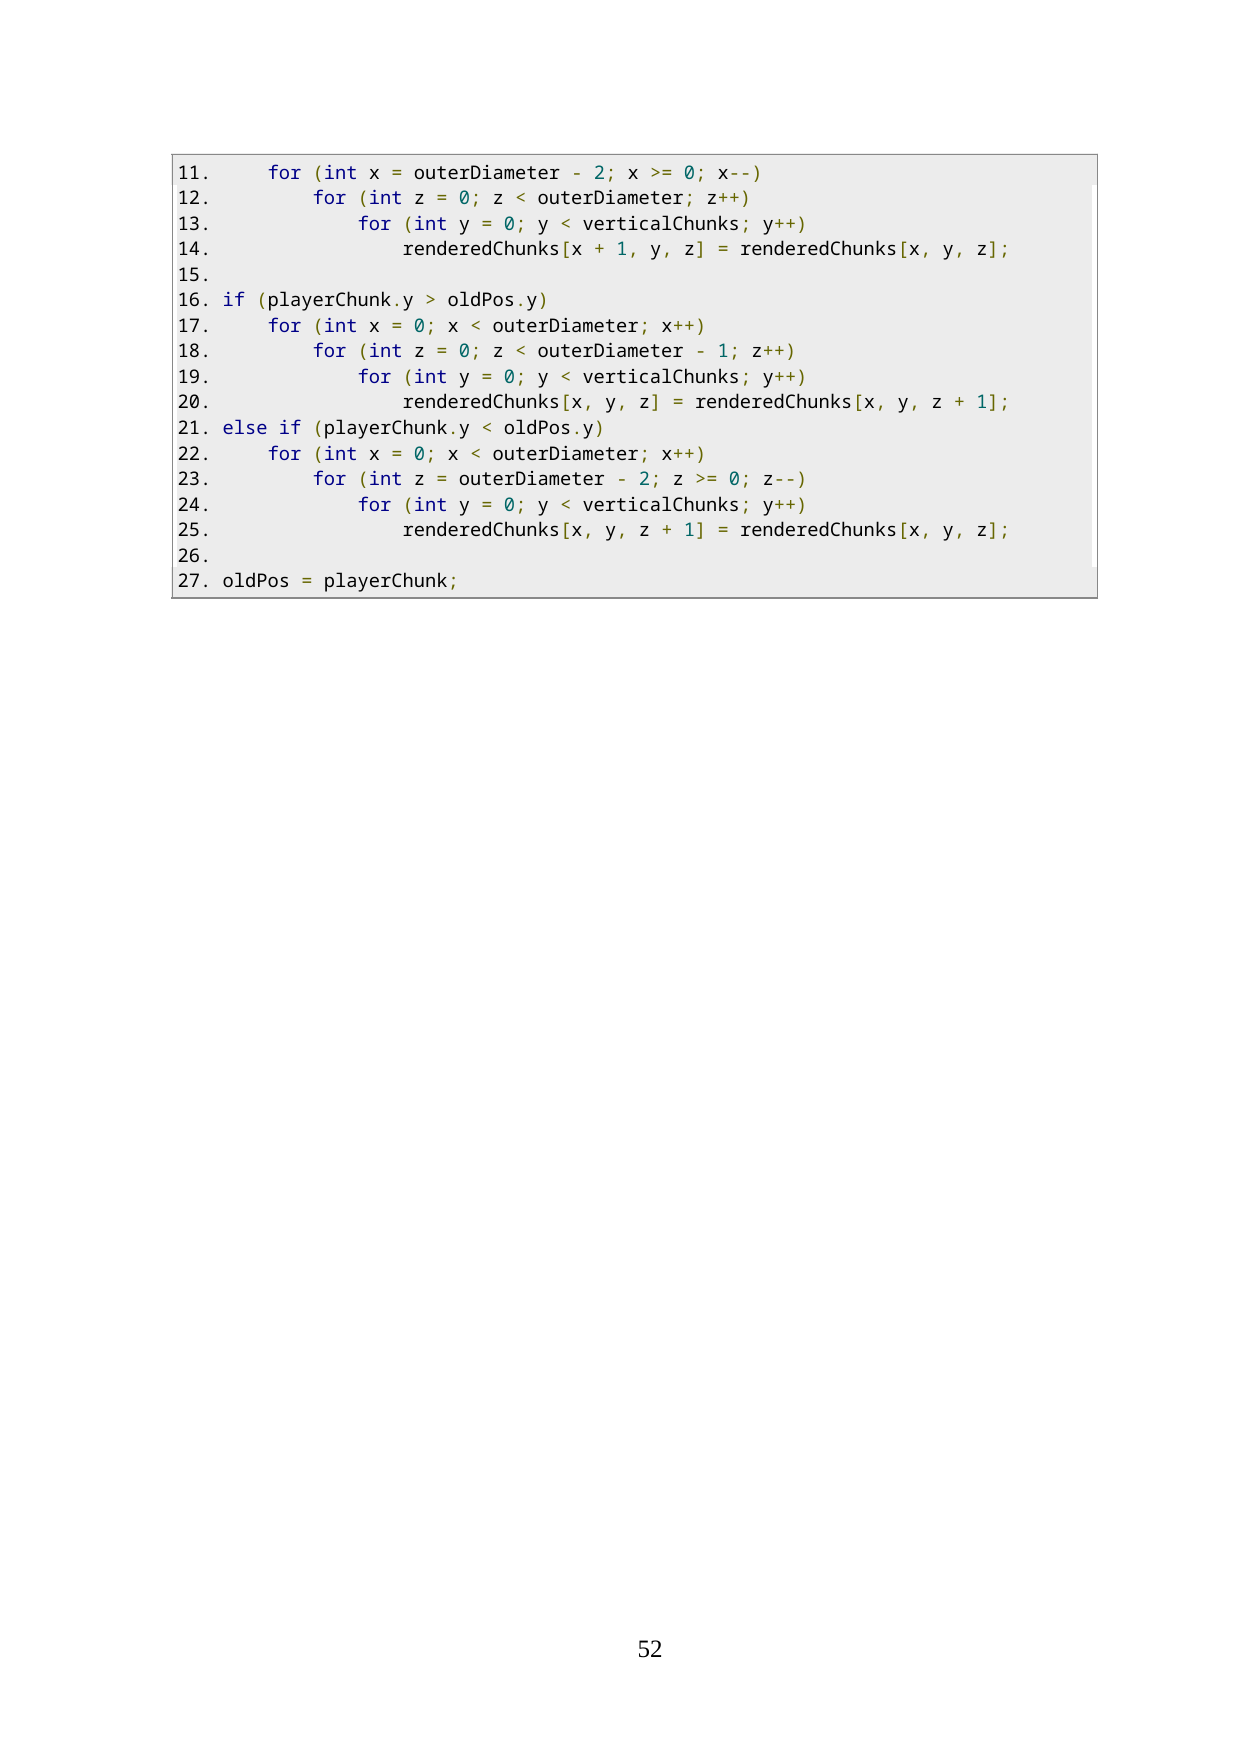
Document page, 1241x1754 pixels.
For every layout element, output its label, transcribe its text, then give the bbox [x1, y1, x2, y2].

text 23. for (int z = outerDiameter - 2; z >= 0; z--) [177, 465, 1092, 491]
text 12. for (int z = 0; z < outerDiameter; z++) [177, 185, 1092, 210]
text 24. for (int y = 0; y < verticalChunks; y++) [177, 491, 1092, 516]
text 19. for (int y = 0; y < verticalChunks; y++) [177, 363, 1092, 389]
text 11. for (int x = outerDiameter - 2; x >= 0; x--) [173, 155, 1097, 185]
text 14. renderedChunks[x + 1, y, z] = renderedChunks[x, y, z]; [177, 236, 1092, 261]
text 18. for (int z = 0; z < outerDiameter - 1; z++) [177, 338, 1092, 363]
text 25. renderedChunks[x, y, z + 1] = renderedChunks[x, y, z]; [177, 516, 1092, 542]
text 26. [177, 542, 1092, 562]
text 15. [177, 261, 1092, 287]
text 22. for (int x = 0; x < outerDiameter; x++) [177, 440, 1092, 465]
text 17. for (int x = 0; x < outerDiameter; x++) [177, 312, 1092, 338]
text 27. oldPos = playerChunk; [173, 562, 1097, 597]
text 21. else if (playerChunk.y < oldPos.y) [177, 414, 1092, 440]
text 13. for (int y = 0; y < verticalChunks; y++) [177, 210, 1092, 236]
text 20. renderedChunks[x, y, z] = renderedChunks[x, y, z + 1]; [177, 389, 1092, 414]
text 16. if (playerChunk.y > oldPos.y) [177, 287, 1092, 312]
